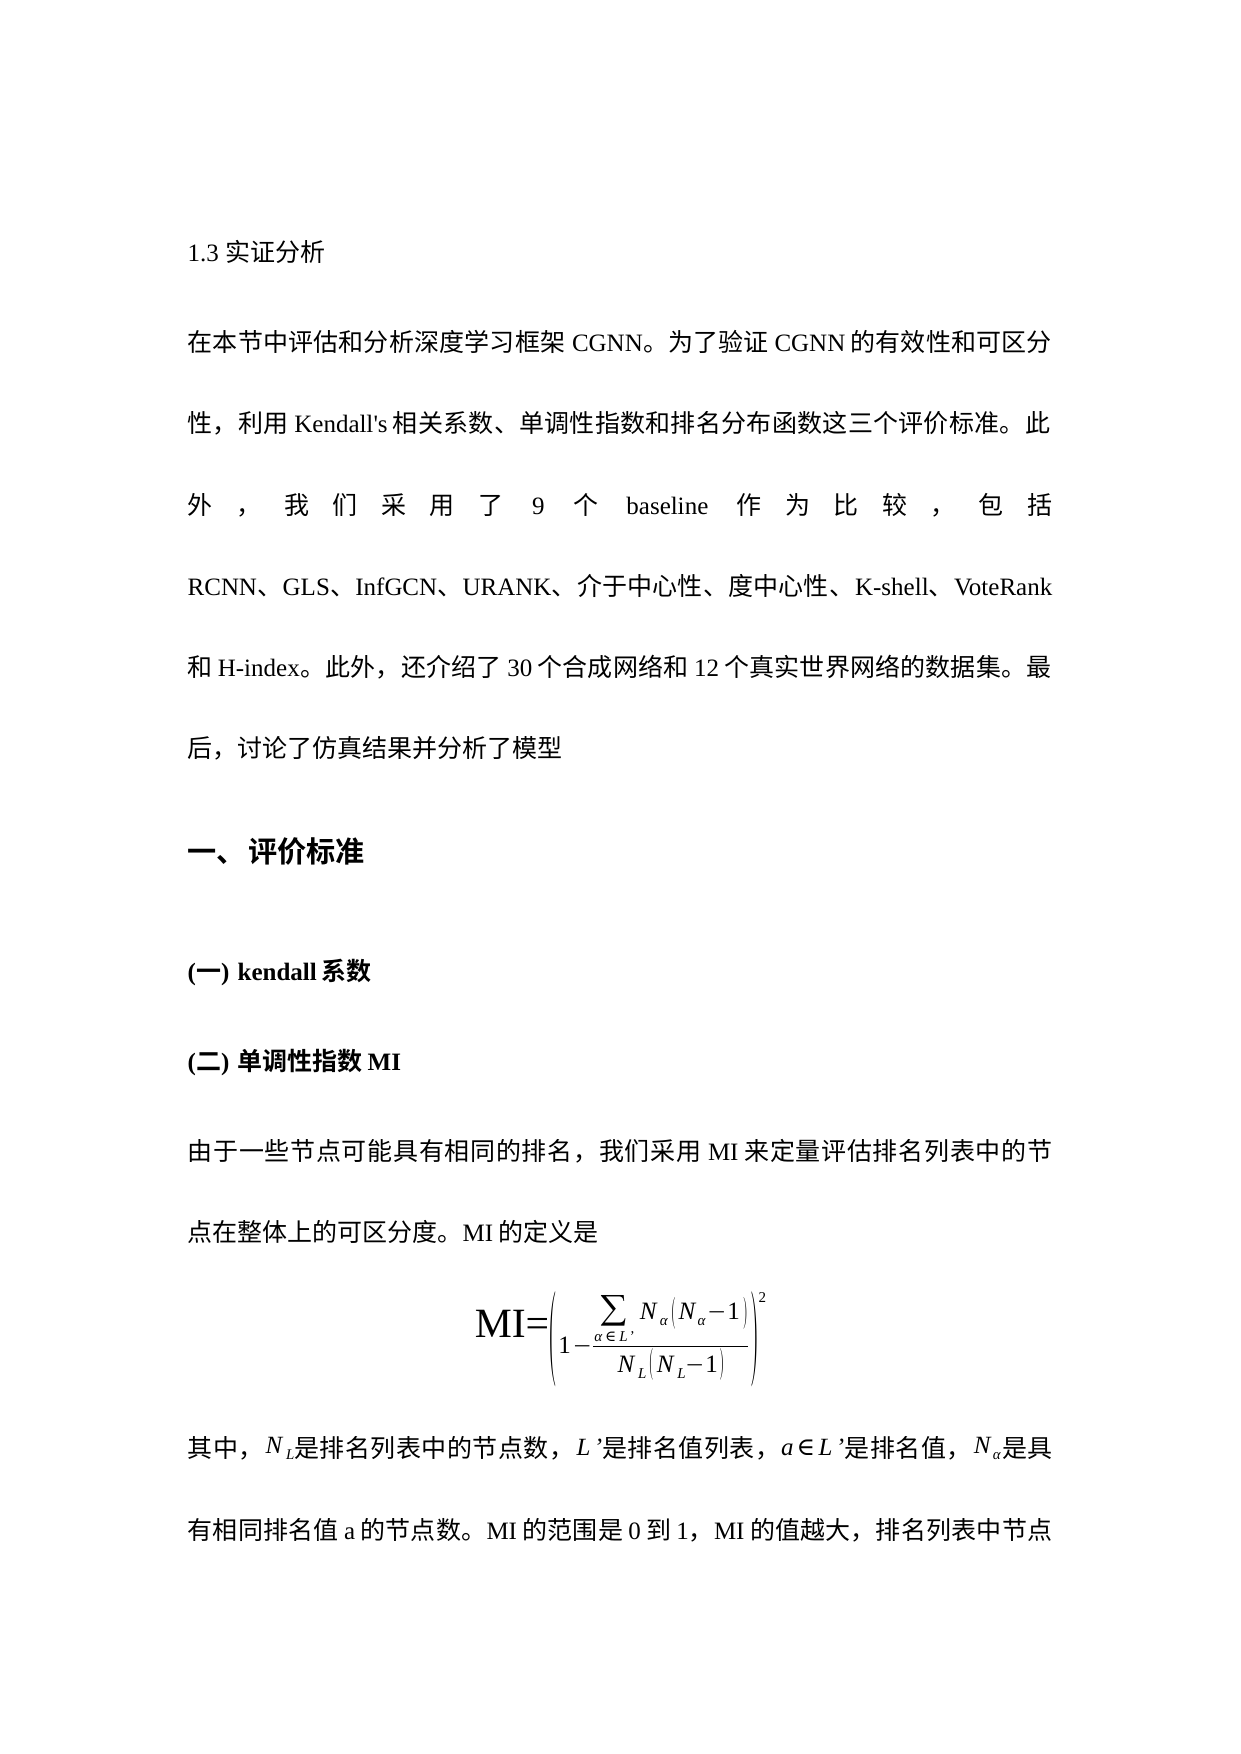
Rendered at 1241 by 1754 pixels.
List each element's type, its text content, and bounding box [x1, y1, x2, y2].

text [187, 1414, 1053, 1561]
subtitle 1.3 实证分析 [187, 218, 1053, 283]
text 由于一些节点可能具有相同的排名，我们采用MI来定量评估排名列表中的节点在整体上的可区分度。MI的定义是 [187, 1117, 1053, 1263]
list kendall系数 [187, 937, 1053, 1002]
text MI= [187, 1272, 1053, 1402]
subtitle 评价标准 [187, 818, 1053, 883]
list 单调性指数MI [187, 1027, 1053, 1092]
text 在本节中评估和分析深度学习框架CGNN。为了验证CGNN的有效性和可区分性，利用Kendall's相关系数、单调性指数和排名分布函数这三个评价标准。此外，我们采用了9个baseline作为比较，包括RCNN、GLS、InfGCN、URANK、介于中心性、度中心性、K-shell、VoteRank和H-index。此外，还介绍了30个合成网络和12个真实世界网络的数据集。最后，讨论了仿真结果并分析了模型 [187, 308, 1053, 779]
